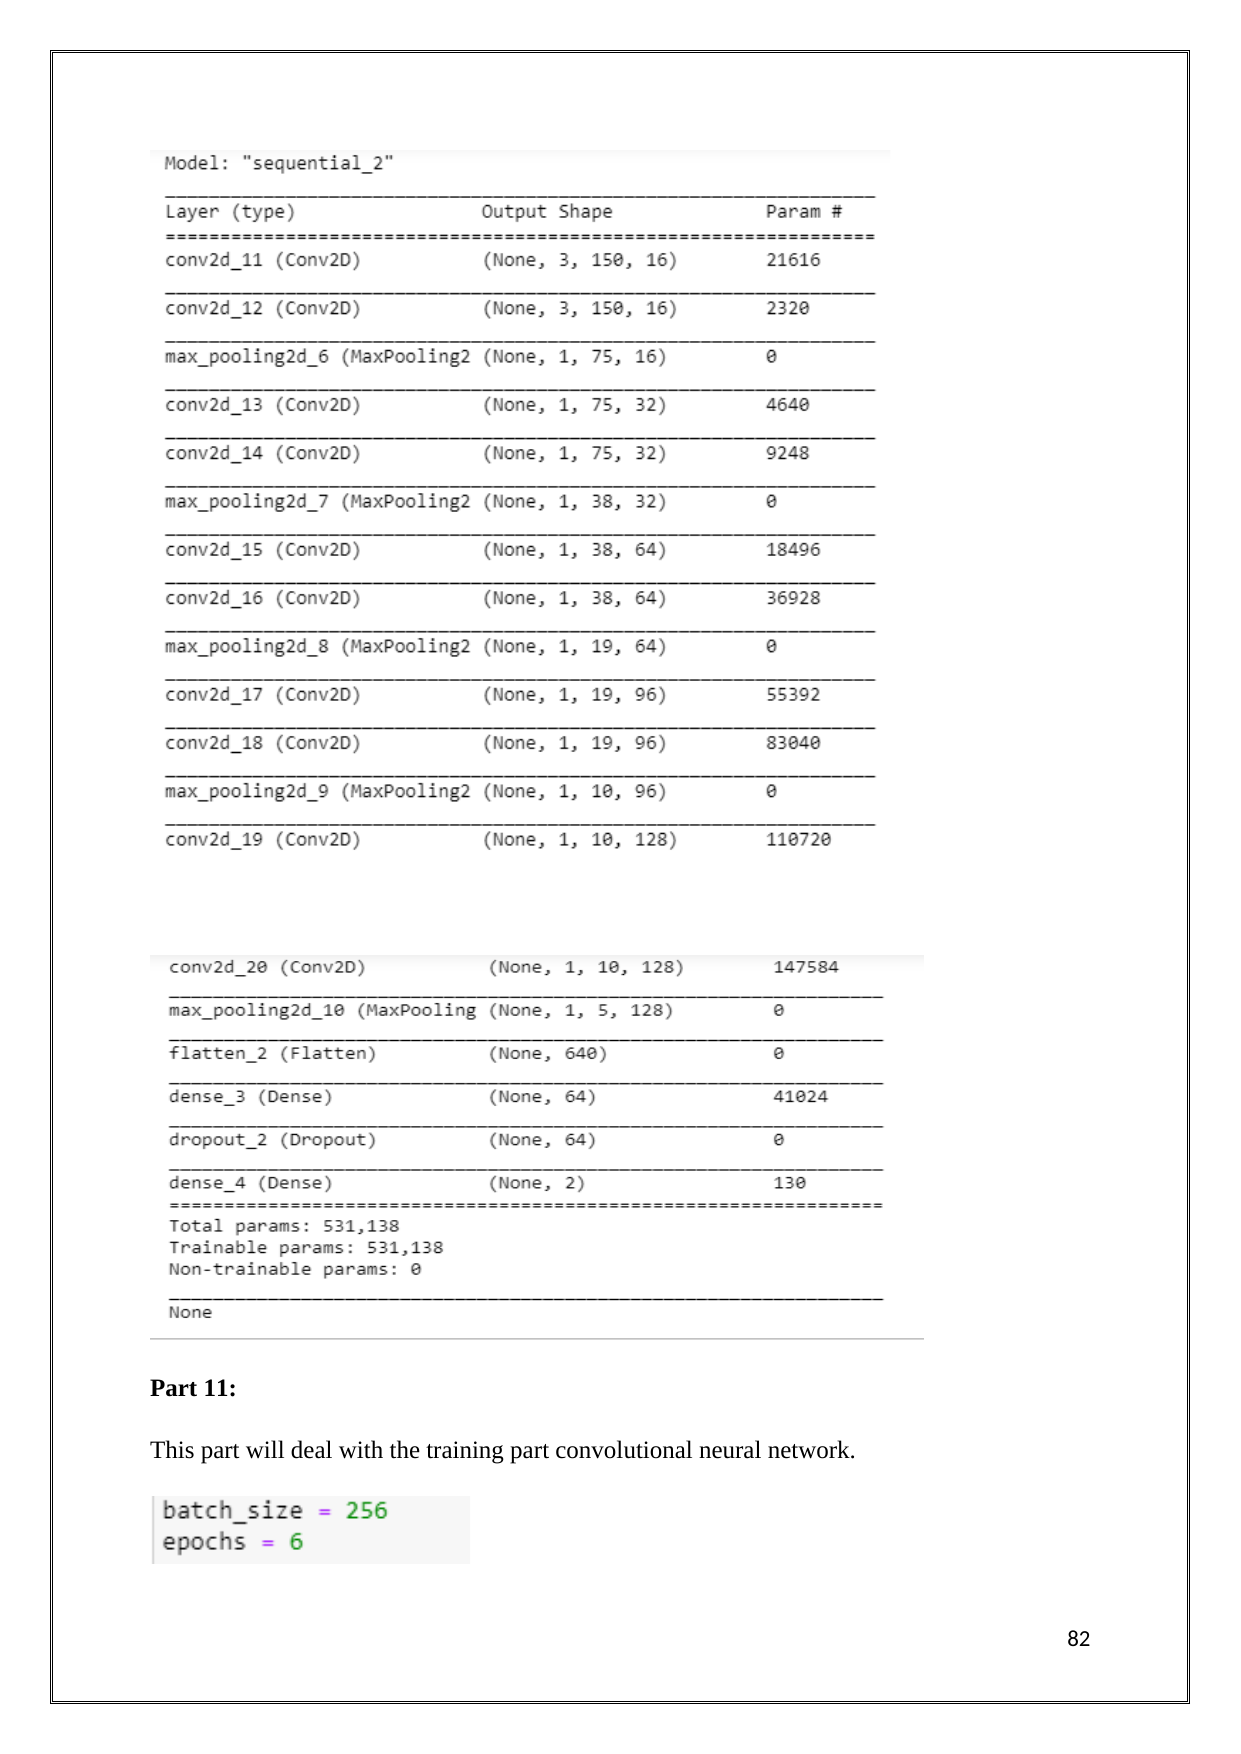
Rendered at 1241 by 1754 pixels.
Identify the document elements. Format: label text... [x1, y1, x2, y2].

picture [150, 150, 891, 862]
text This part will deal with the training part convolutional neural network. [150, 1435, 1090, 1464]
picture [150, 955, 924, 1341]
picture [150, 1496, 471, 1564]
text Part 11: [150, 1373, 1090, 1402]
